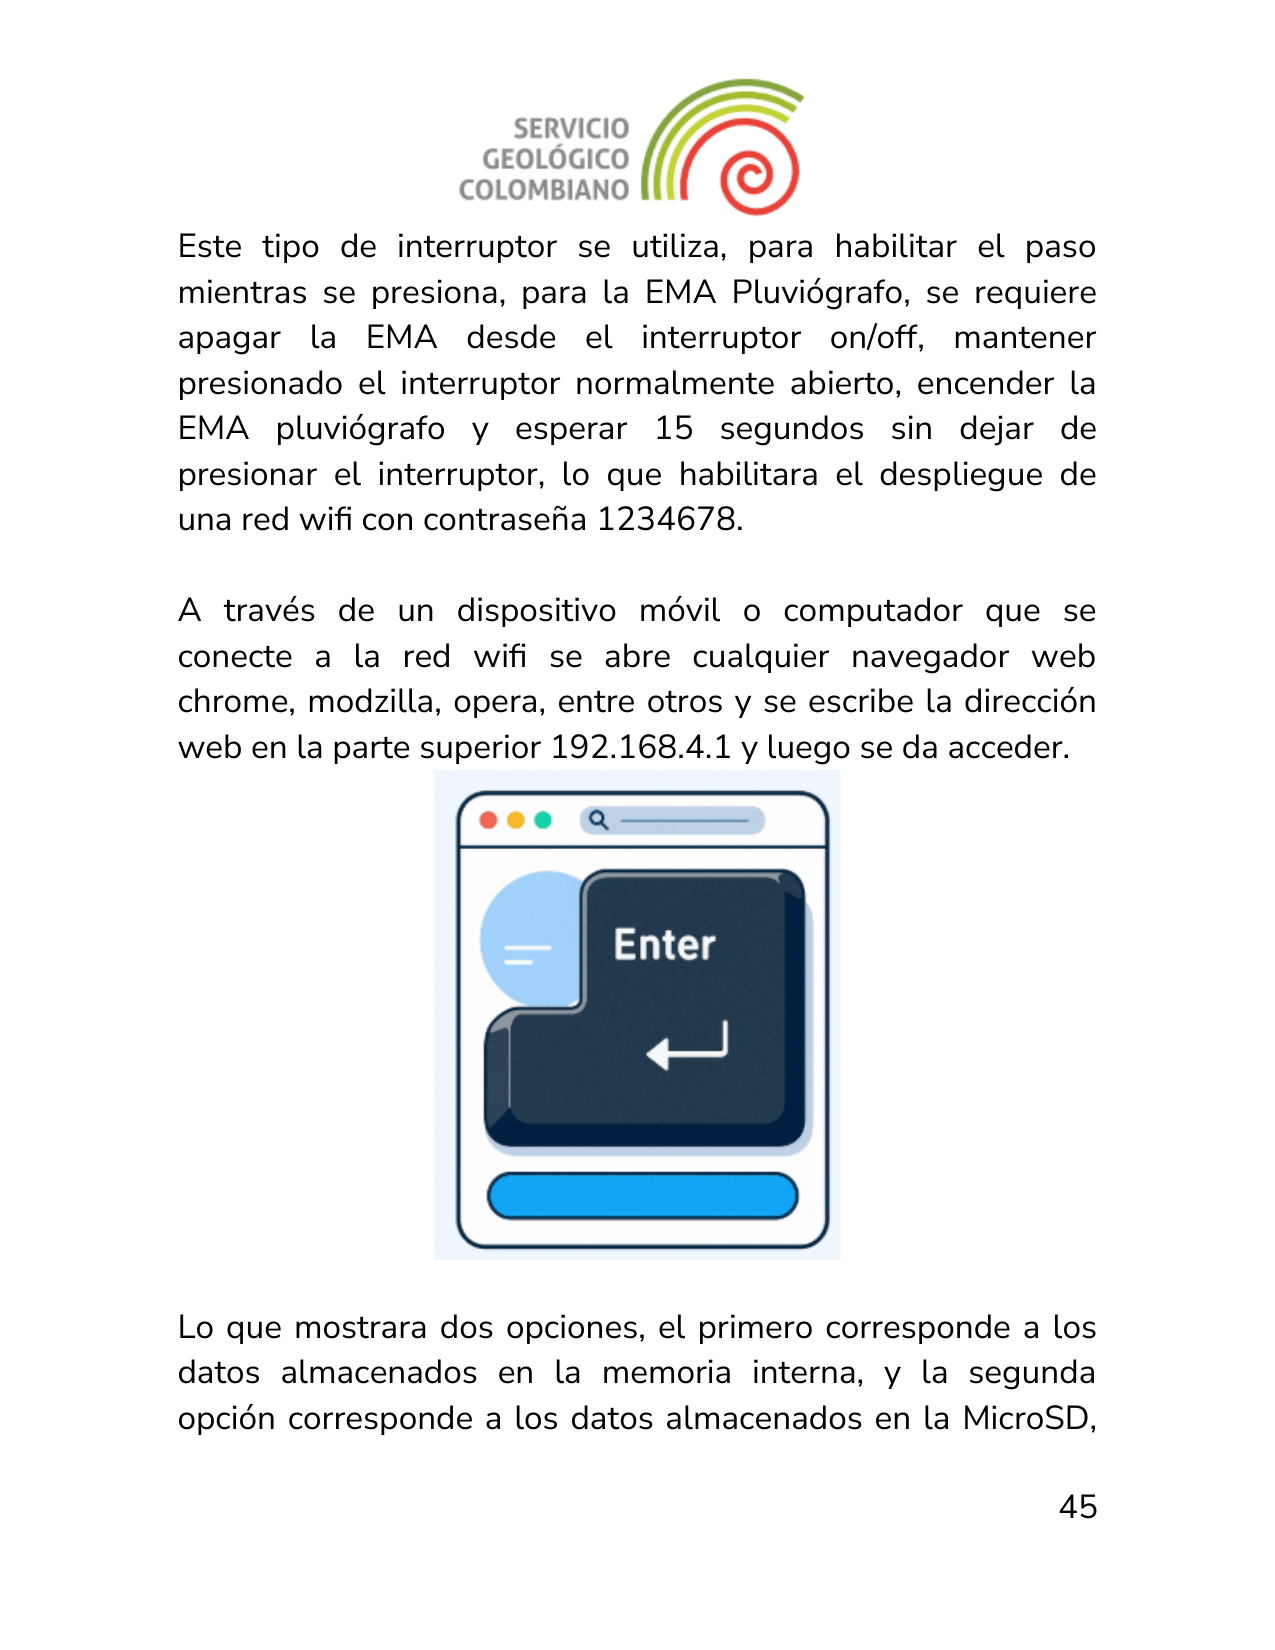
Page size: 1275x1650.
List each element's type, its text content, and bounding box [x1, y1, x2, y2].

text A través de un dispositivo móvil o computador que se conecte a la red wifi se abre cualquier navegador web chrome, modzilla, opera, entre otros y se escribe la dirección web en la parte superior 192.168.4.1 y luego se da acceder. [177, 588, 1098, 770]
picture [434, 770, 841, 1260]
picture [452, 73, 823, 224]
text Este tipo de interruptor se utiliza, para habilitar el paso mientras se presiona, para la EMA Pluviógrafo, se requiere apagar la EMA desde el interruptor on/off, mantener presionado el interruptor normalmente abierto, encender la EMA pluviógrafo y esperar 15 segundos sin dejar de presionar el interruptor, lo que habilitara el despliegue de una red wifi con contraseña 1234678. [177, 224, 1098, 542]
